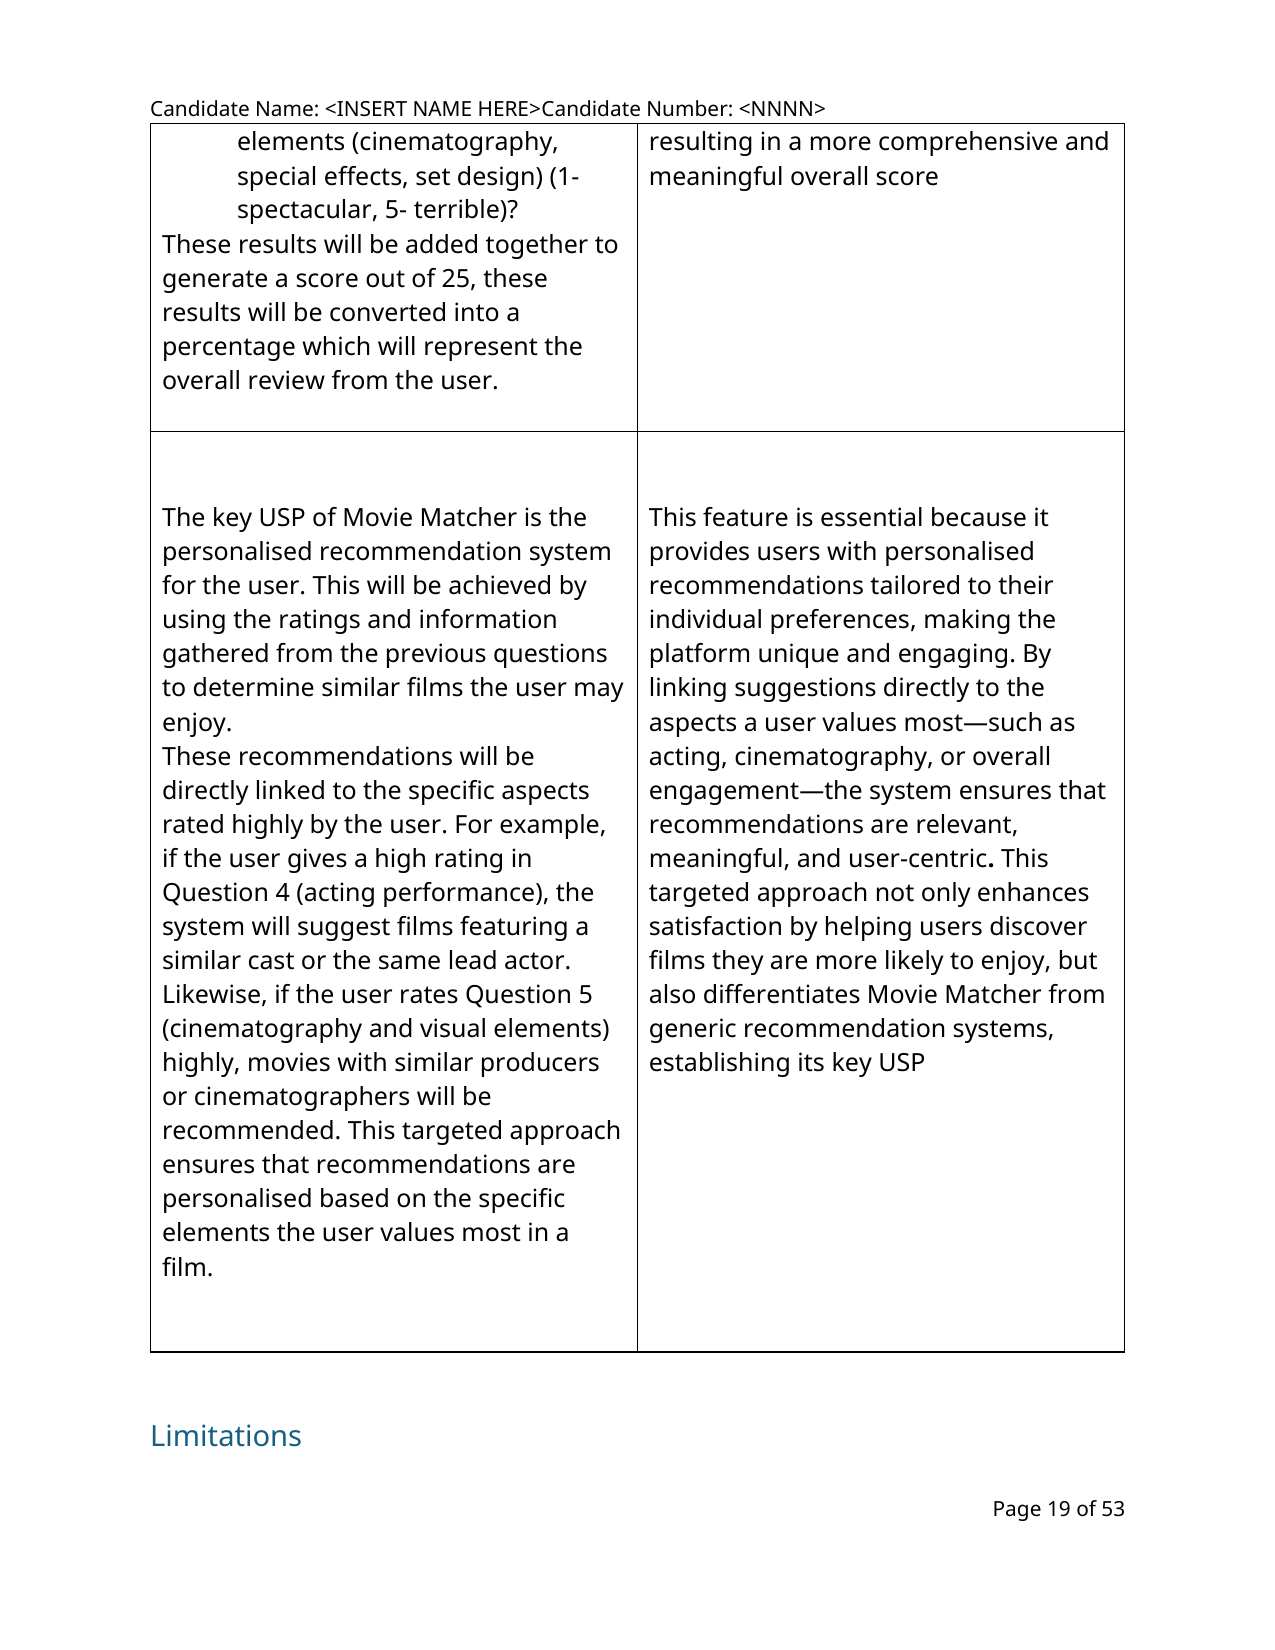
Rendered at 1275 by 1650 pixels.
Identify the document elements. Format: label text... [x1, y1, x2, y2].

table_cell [151, 124, 637, 431]
table_cell The key USP of Movie Matcher is the personalised recommendation system for the user. This will be achieved by using the ratings and information gathered from the previous questions to determine similar films the user may enjoy. These recommendations will be directly linked to the specific aspects rated highly by the user. For example, if the user gives a high rating in Question 4 (acting performance), the system will suggest films featuring a similar cast or the same lead actor. Likewise, if the user rates Question 5 (cinematography and visual elements) highly, movies with similar producers or cinematographers will be recommended. This targeted approach ensures that recommendations are personalised based on the specific elements the user values most in a film. [151, 432, 637, 1351]
table_cell This feature is essential because it provides users with personalised recommendations tailored to their individual preferences, making the platform unique and engaging. By linking suggestions directly to the aspects a user values most—such as acting, cinematography, or overall engagement—the system ensures that recommendations are relevant, meaningful, and user-centric. This targeted approach not only enhances satisfaction by helping users discover films they are more likely to enjoy, but also differentiates Movie Matcher from generic recommendation systems, establishing its key USP [638, 432, 1124, 1351]
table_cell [638, 124, 1124, 431]
text Limitations [150, 1415, 1125, 1454]
